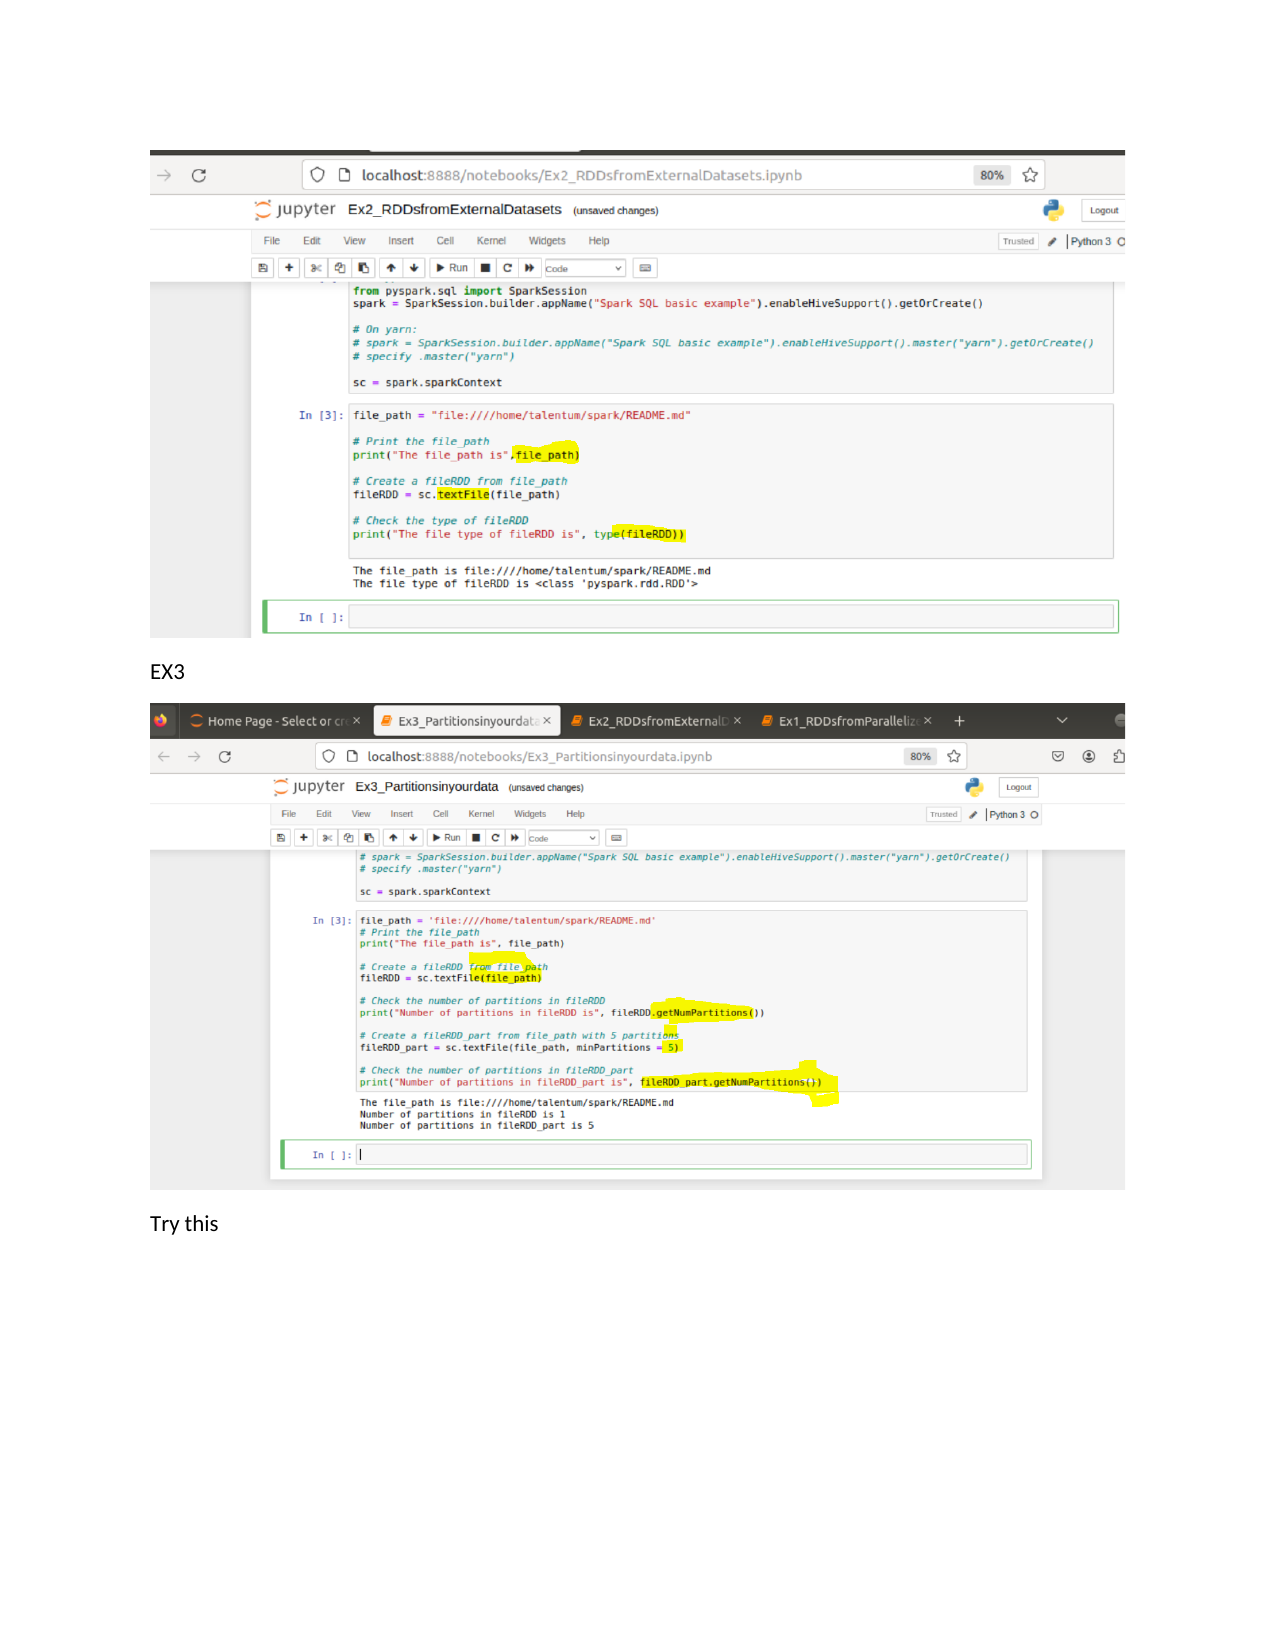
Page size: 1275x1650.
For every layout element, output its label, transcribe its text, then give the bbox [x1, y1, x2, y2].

picture [150, 150, 1125, 638]
text Try this [150, 1209, 1125, 1237]
text EX3 [150, 657, 1125, 685]
picture [150, 703, 1125, 1190]
